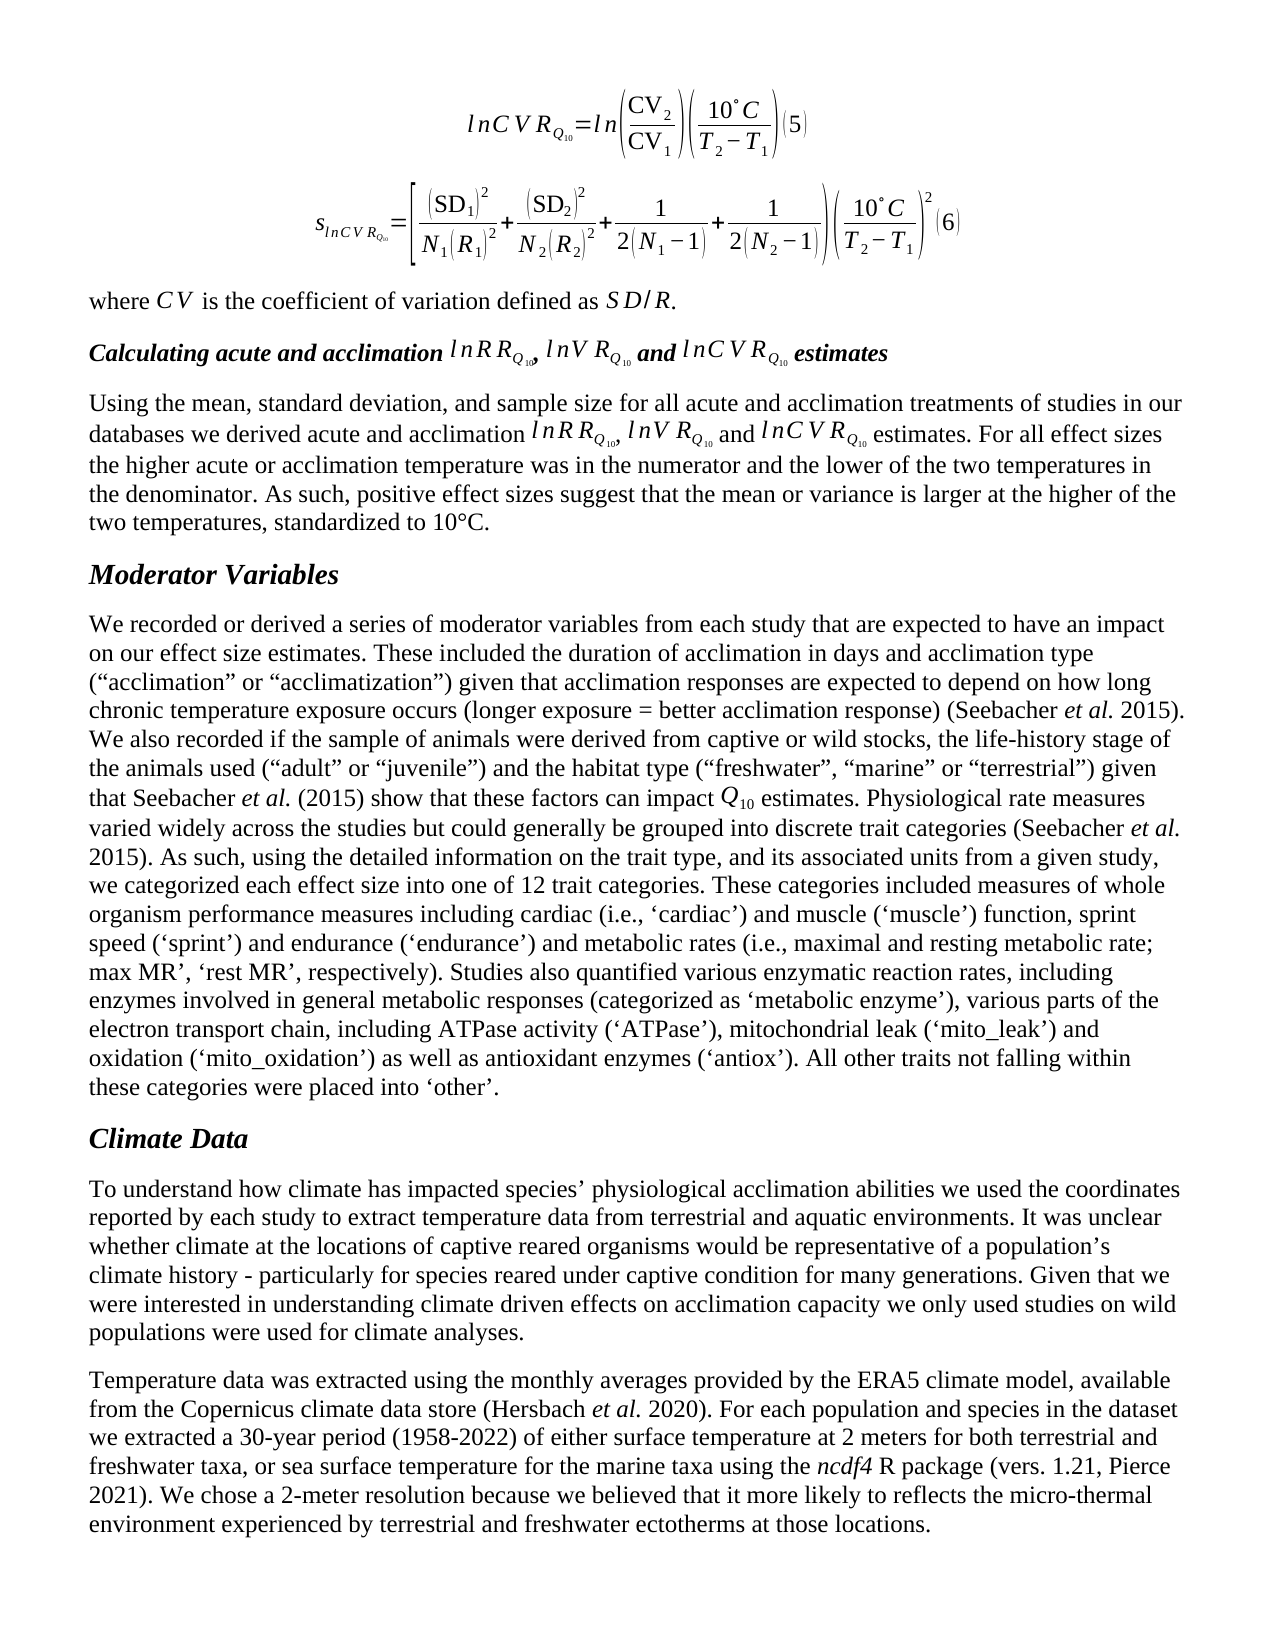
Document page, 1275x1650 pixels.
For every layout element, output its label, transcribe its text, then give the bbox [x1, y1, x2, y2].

subtitle Climate Data [89, 1121, 1186, 1155]
subtitle Calculating acute and acclimation , and estimates [89, 335, 1186, 369]
subtitle Moderator Variables [89, 557, 1186, 591]
text Using the mean, standard deviation, and sample size for all acute and acclimation treatments of studies in our databases we derived acute and acclimation , and estimates. For all effect sizes the higher acute or acclimation temperature was in the numerator and the lower of the two temperatures in the denominator. As such, positive effect sizes suggest that the mean or variance is larger at the higher of the two temperatures, standardized to 10°C. [89, 388, 1186, 536]
text where is the coefficient of variation defined as . [89, 286, 1186, 314]
text To understand how climate has impacted species’ physiological acclimation abilities we used the coordinates reported by each study to extract temperature data from terrestrial and aquatic environments. It was unclear whether climate at the locations of captive reared organisms would be representative of a population’s climate history - particularly for species reared under captive condition for many generations. Given that we were interested in understanding climate driven effects on acclimation capacity we only used studies on wild populations were used for climate analyses. [89, 1174, 1186, 1346]
text Temperature data was extracted using the monthly averages provided by the ERA5 climate model, available from the Copernicus climate data store (Hersbach et al. 2020). For each population and species in the dataset we extracted a 30-year period (1958-2022) of either surface temperature at 2 meters for both terrestrial and freshwater taxa, or sea surface temperature for the marine taxa using the ncdf4 R package (vers. 1.21, Pierce 2021). We chose a 2-meter resolution because we believed that it more likely to reflects the micro-thermal environment experienced by terrestrial and freshwater ectotherms at those locations. [89, 1365, 1186, 1537]
text We recorded or derived a series of moderator variables from each study that are expected to have an impact on our effect size estimates. These included the duration of acclimation in days and acclimation type (“acclimation” or “acclimatization”) given that acclimation responses are expected to depend on how long chronic temperature exposure occurs (longer exposure = better acclimation response) (Seebacher et al. 2015). We also recorded if the sample of animals were derived from captive or wild stocks, the life-history stage of the animals used (“adult” or “juvenile”) and the habitat type (“freshwater”, “marine” or “terrestrial”) given that Seebacher et al. (2015) show that these factors can impact estimates. Physiological rate measures varied widely across the studies but could generally be grouped into discrete trait categories (Seebacher et al. 2015). As such, using the detailed information on the trait type, and its associated units from a given study, we categorized each effect size into one of 12 trait categories. These categories included measures of whole organism performance measures including cardiac (i.e., ‘cardiac’) and muscle (‘muscle’) function, sprint speed (‘sprint’) and endurance (‘endurance’) and metabolic rates (i.e., maximal and resting metabolic rate; max MR’, ‘rest MR’, respectively). Studies also quantified various enzymatic reaction rates, including enzymes involved in general metabolic responses (categorized as ‘metabolic enzyme’), various parts of the electron transport chain, including ATPase activity (‘ATPase’), mitochondrial leak (‘mito_leak’) and oxidation (‘mito_oxidation’) as well as antioxidant enzymes (‘antiox’). All other traits not falling within these categories were placed into ‘other’. [89, 609, 1186, 1101]
